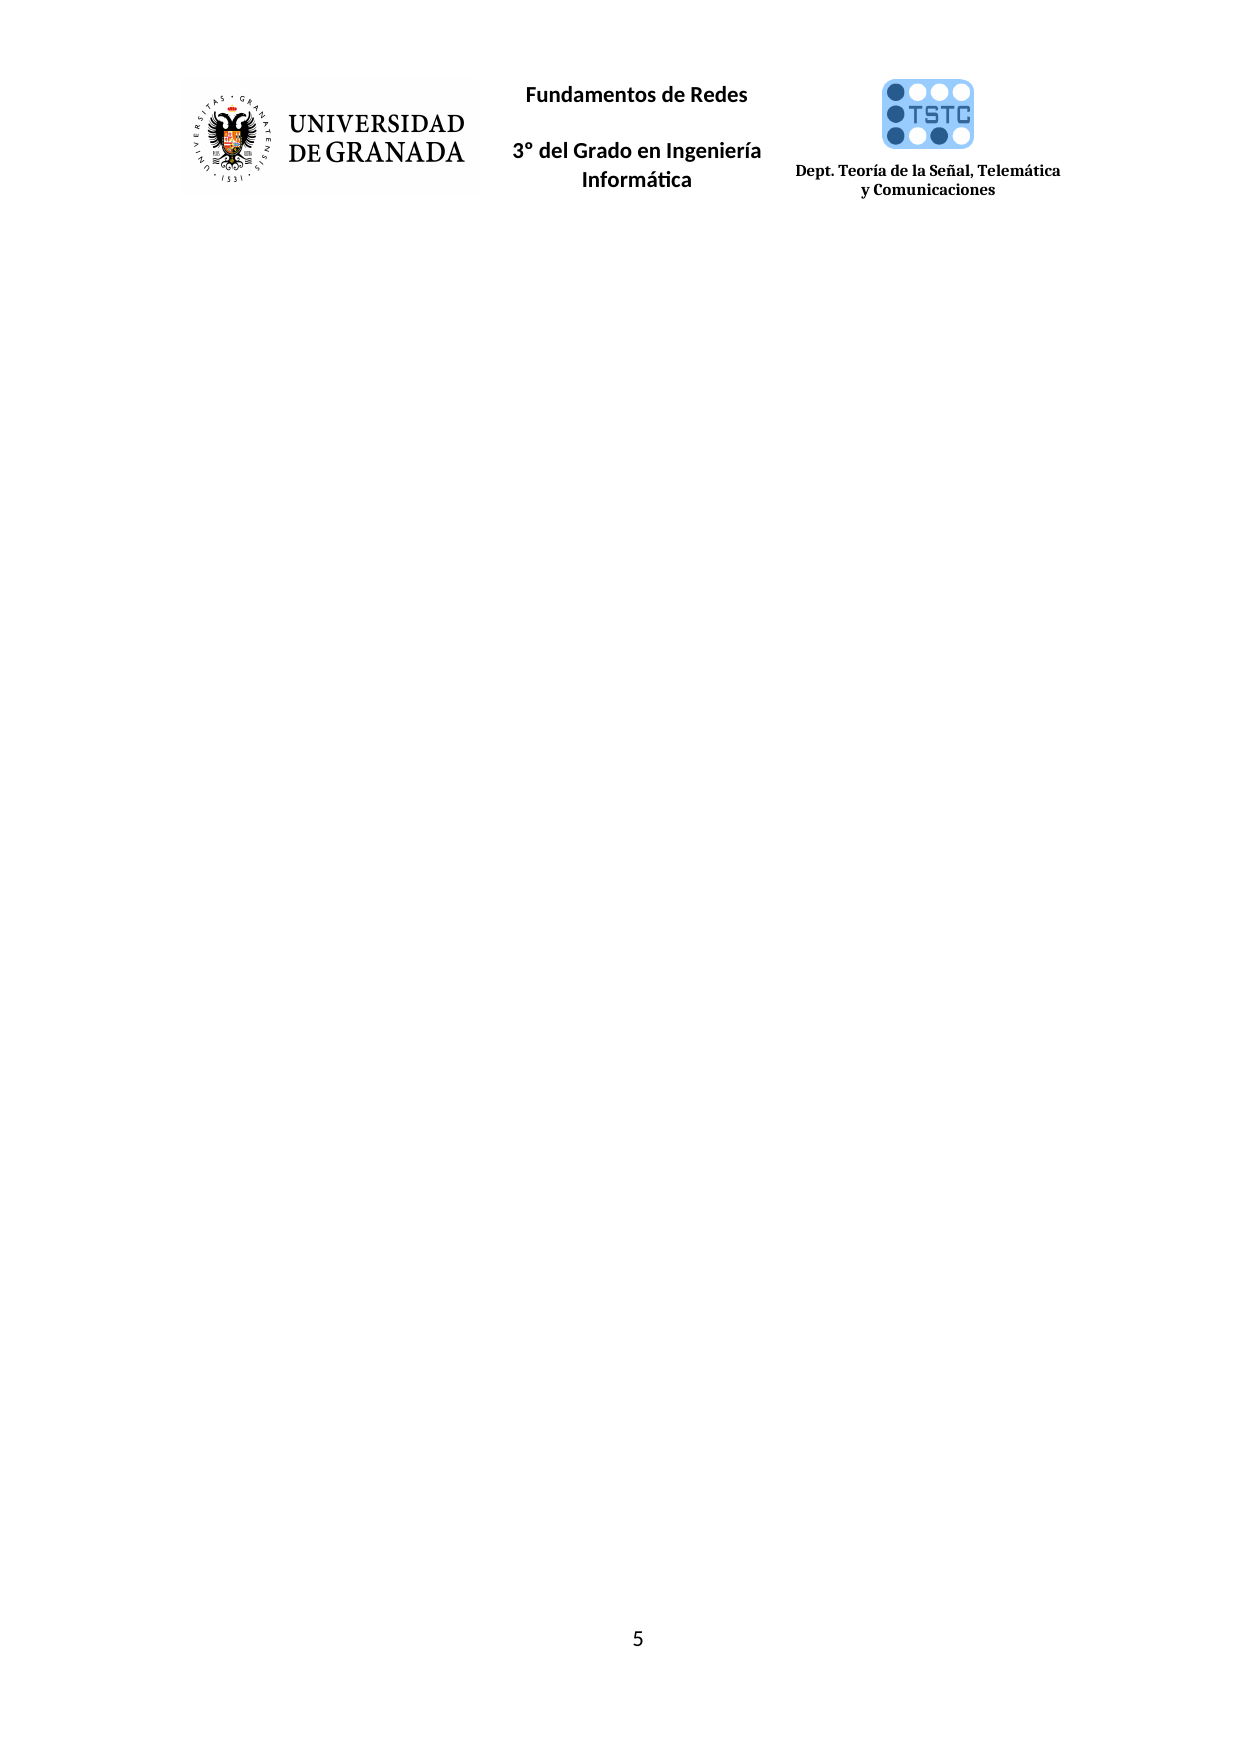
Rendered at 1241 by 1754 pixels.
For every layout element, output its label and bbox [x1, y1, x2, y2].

picture [178, 78, 479, 195]
